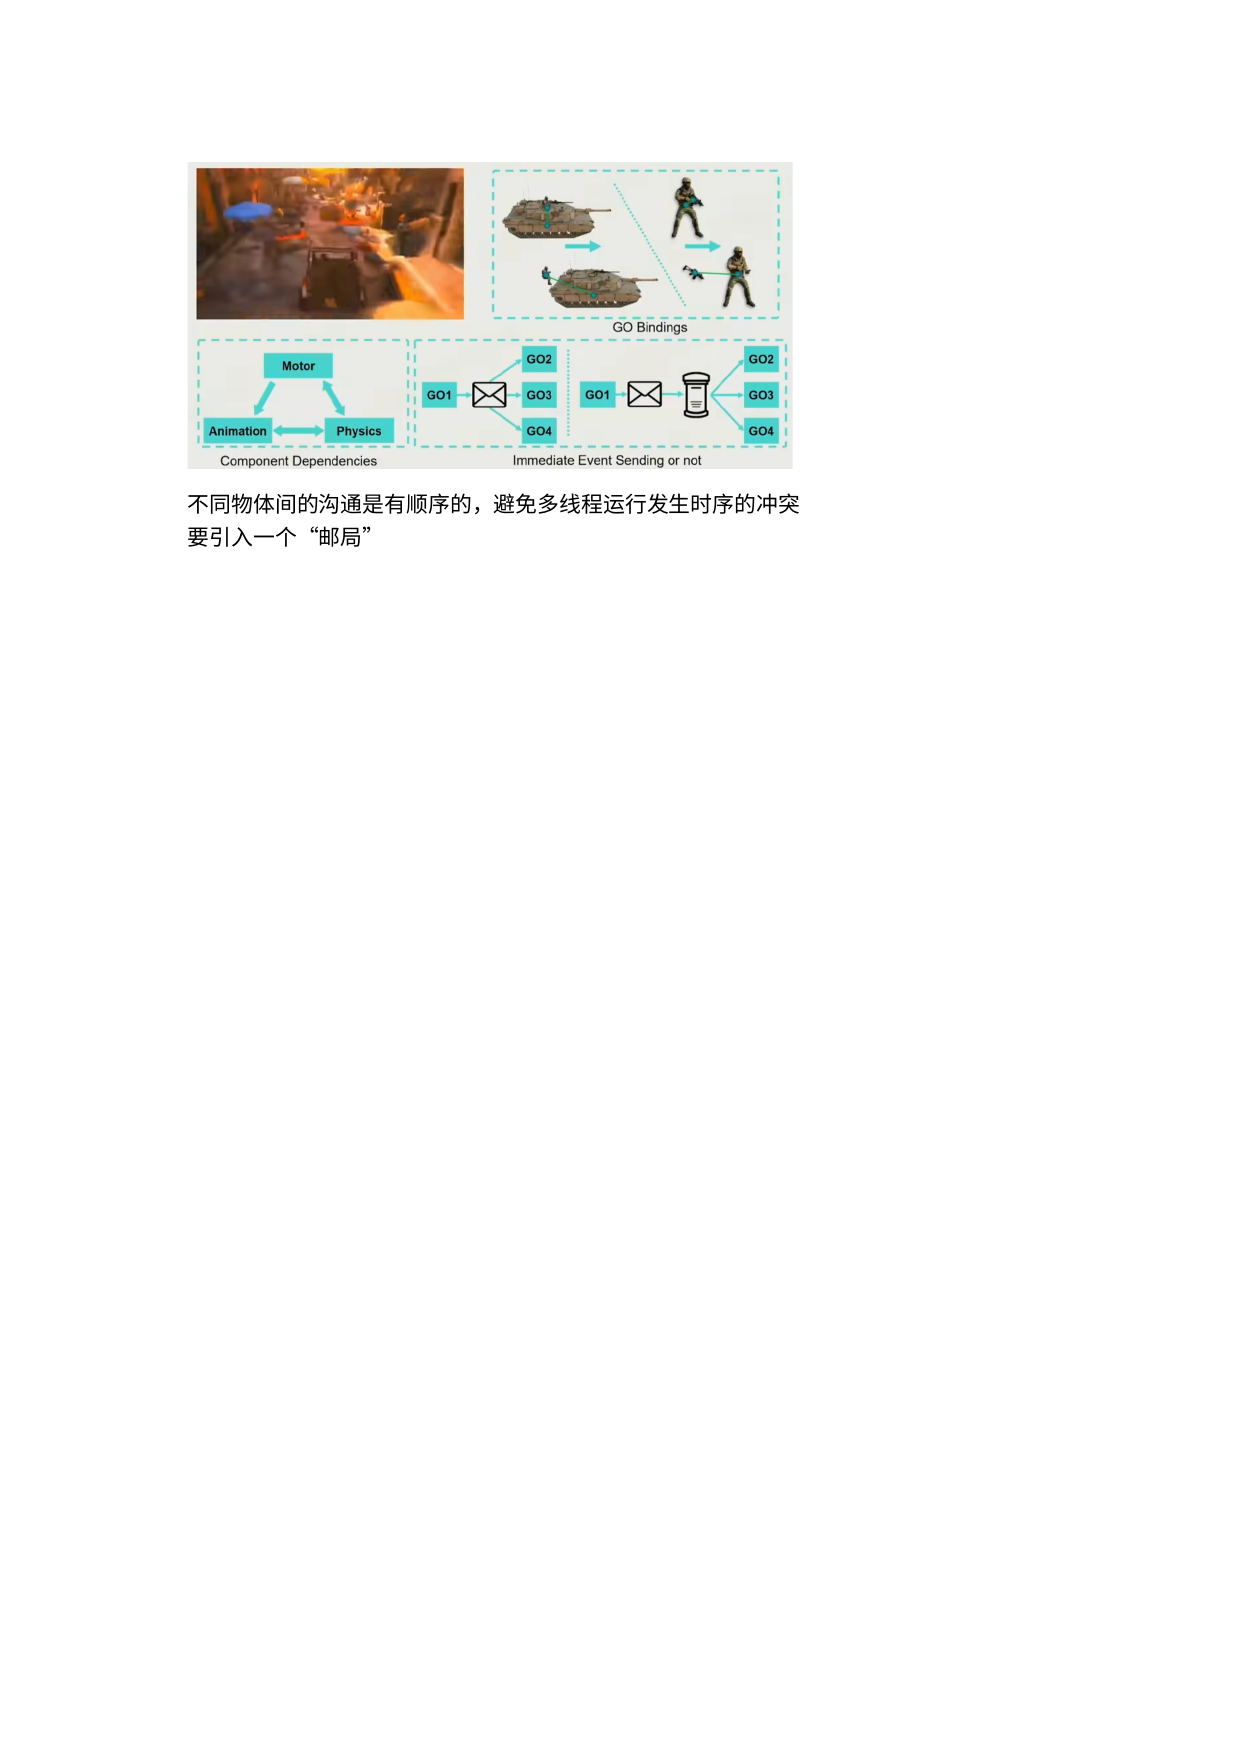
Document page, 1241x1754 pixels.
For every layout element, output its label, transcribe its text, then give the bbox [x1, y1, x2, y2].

text 要引入一个“邮局” [187, 519, 1053, 552]
text 不同物体间的沟通是有顺序的，避免多线程运行发生时序的冲突 [187, 487, 1053, 519]
picture [187, 162, 793, 469]
